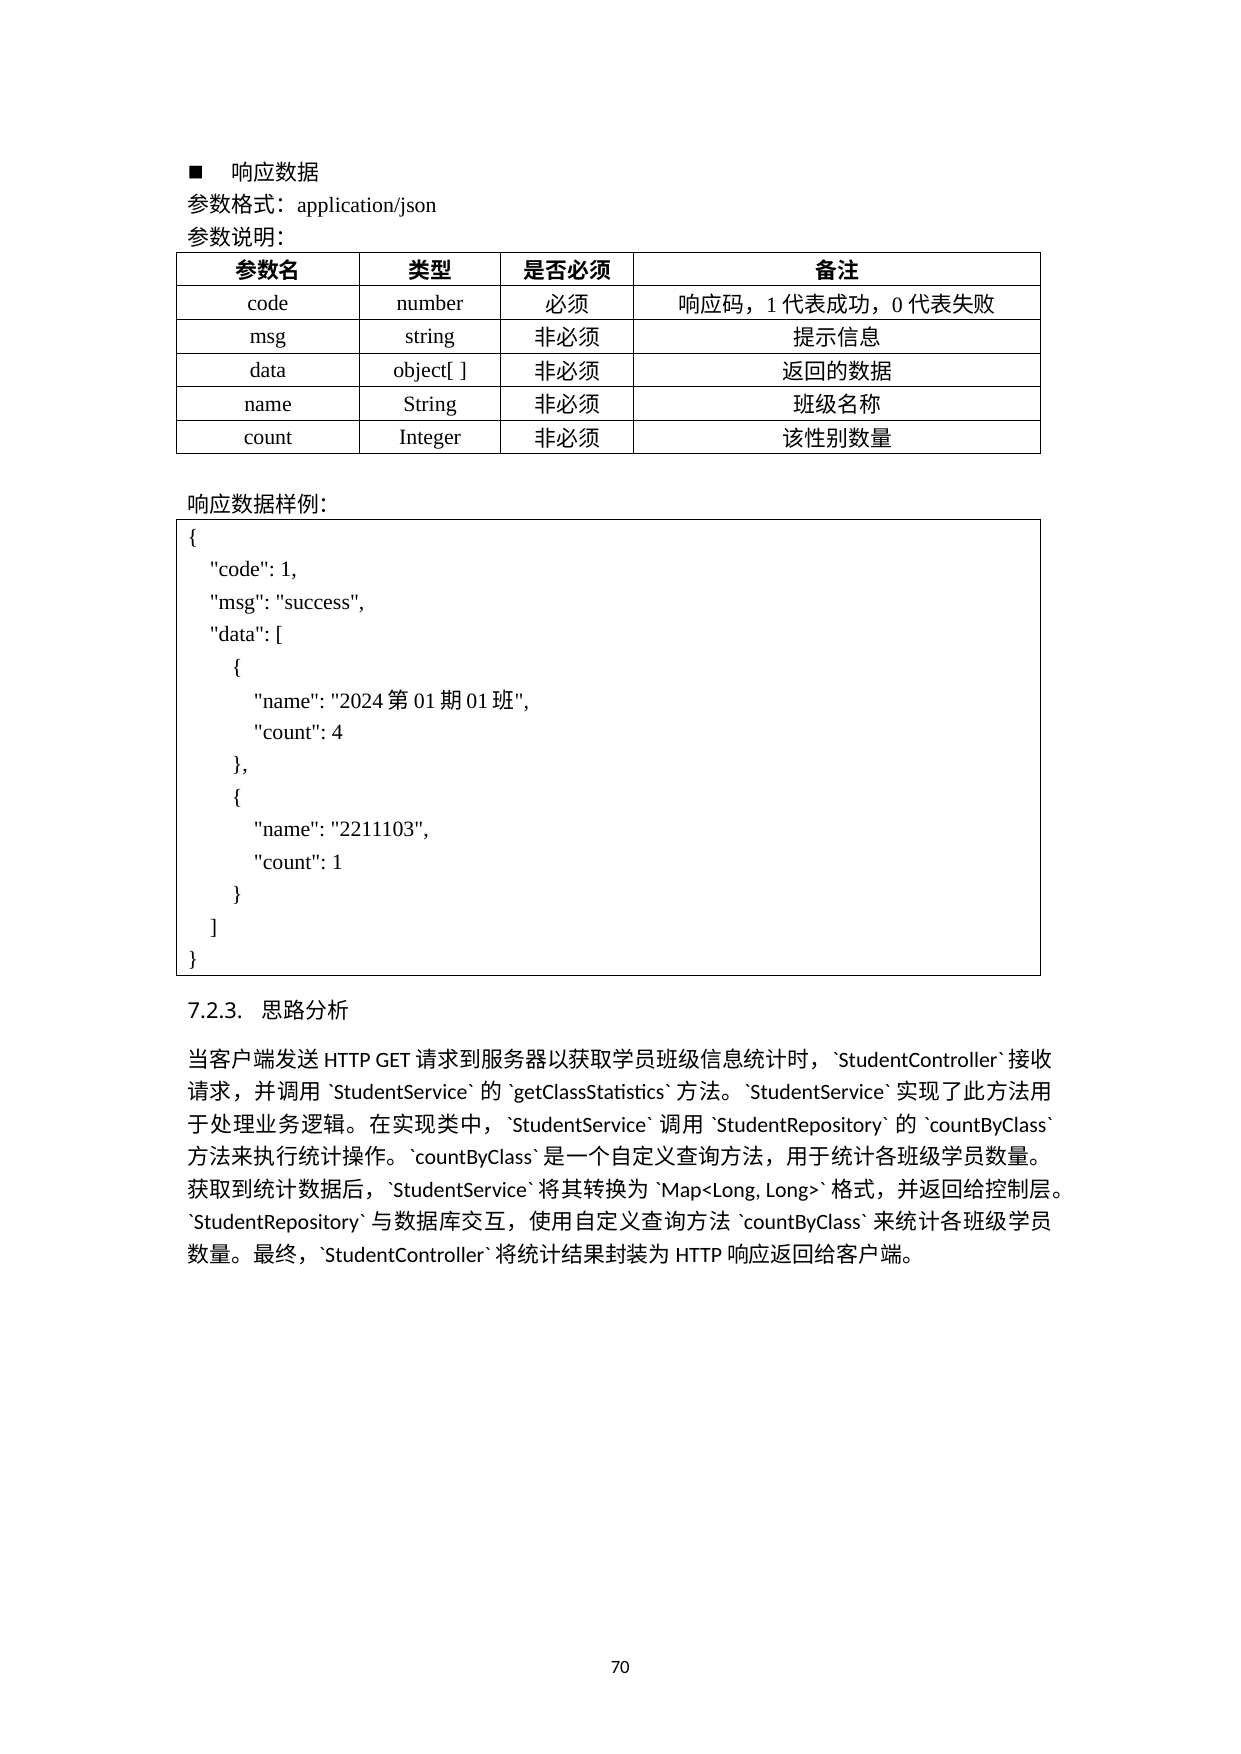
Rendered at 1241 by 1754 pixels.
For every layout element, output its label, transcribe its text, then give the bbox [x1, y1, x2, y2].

table_cell Integer [360, 421, 500, 453]
table_cell 提示信息 [634, 320, 1040, 352]
table_cell object[ ] [360, 354, 500, 386]
table_cell 班级名称 [634, 387, 1040, 419]
table_cell number [360, 286, 500, 319]
table_cell String [360, 387, 500, 419]
table_cell data [177, 354, 359, 386]
table_header { "code": 1, "msg": "success", "data": [ { "name": "2024第01期01班", "count": 4 }, { "name": "2211103", "count": 1 } ] } [177, 520, 1040, 975]
table_cell 非必须 [501, 421, 633, 453]
table_cell code [177, 286, 359, 319]
table_cell 非必须 [501, 387, 633, 419]
table_header 是否必须 [501, 253, 633, 285]
table_header 类型 [360, 253, 500, 285]
table_cell 响应码，1 代表成功，0 代表失败 [634, 286, 1040, 319]
table_cell string [360, 320, 500, 352]
text 参数说明： [187, 219, 1053, 252]
table_cell 该性别数量 [634, 421, 1040, 453]
text 响应数据样例： [187, 487, 1053, 519]
table_cell name [177, 387, 359, 419]
list 响应数据 [187, 154, 1053, 187]
table_cell msg [177, 320, 359, 352]
table_cell 必须 [501, 286, 633, 319]
table_cell 非必须 [501, 354, 633, 386]
text 参数格式：application/json [187, 187, 1053, 219]
table_cell count [177, 421, 359, 453]
subtitle 思路分析 [187, 992, 1053, 1025]
text 当客户端发送 HTTP GET 请求到服务器以获取学员班级信息统计时，`StudentController` 接收请求，并调用 `StudentService` 的 `getClassStatistics` 方法。`StudentService` 实现了此方法用于处理业务逻辑。在实现类中，`StudentService` 调用 `StudentRepository` 的 `countByClass` 方法来执行统计操作。`countByClass` 是一个自定义查询方法，用于统计各班级学员数量。获取到统计数据后，`StudentService` 将其转换为 `Map<Long, Long>` 格式，并返回给控制层。`StudentRepository` 与数据库交互，使用自定义查询方法 `countByClass` 来统计各班级学员数量。最终，`StudentController` 将统计结果封装为 HTTP 响应返回给客户端。 [187, 1041, 1053, 1269]
table_cell 返回的数据 [634, 354, 1040, 386]
table_header 参数名 [177, 253, 359, 285]
table_header 备注 [634, 253, 1040, 285]
table_cell 非必须 [501, 320, 633, 352]
